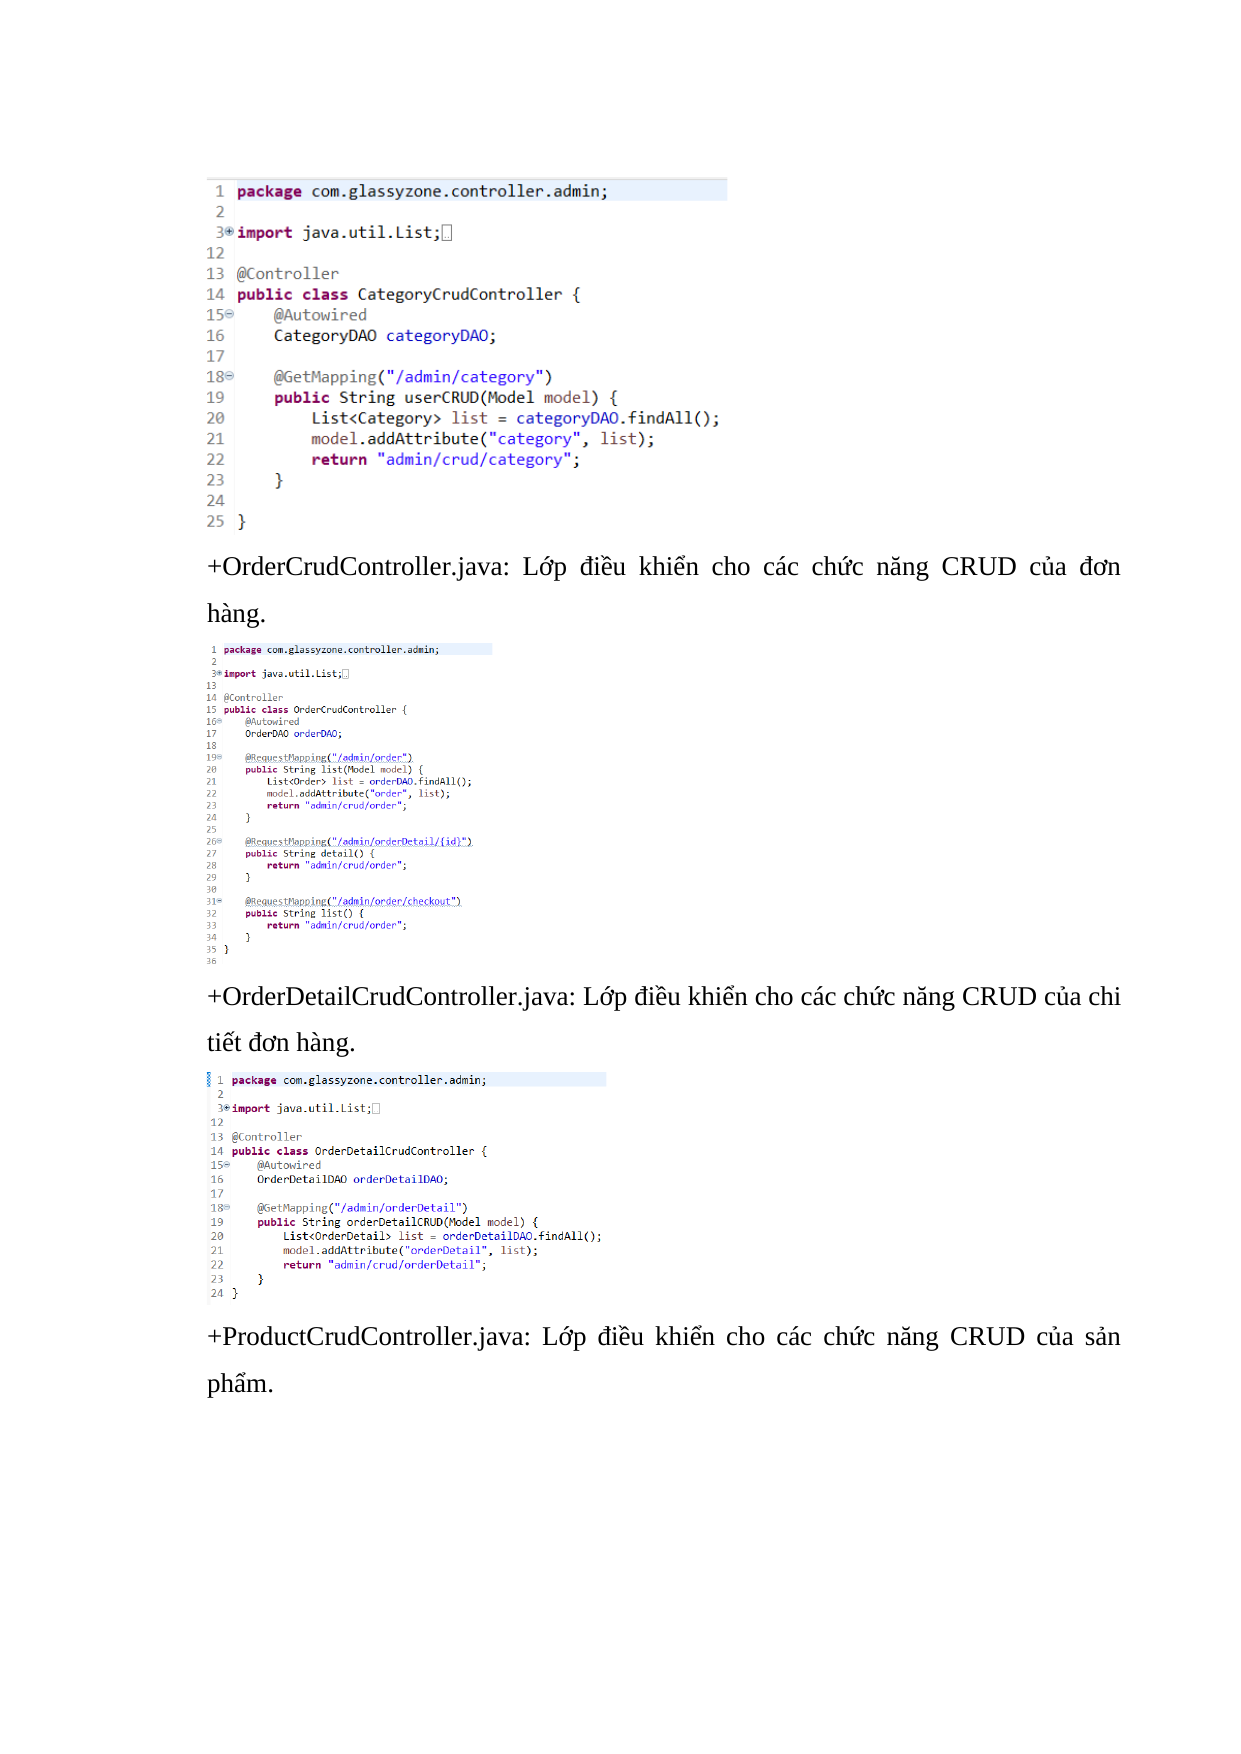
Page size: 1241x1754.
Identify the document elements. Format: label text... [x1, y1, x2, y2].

picture [206, 1072, 607, 1305]
picture [206, 177, 728, 535]
text +OrderCrudController.java: Lớp điều khiển cho các chức năng CRUD của đơn hàng. [207, 551, 1122, 628]
text +ProductCrudController.java: Lớp điều khiển cho các chức năng CRUD của sản phẩm. [207, 1321, 1122, 1398]
text +OrderDetailCrudController.java: Lớp điều khiển cho các chức năng CRUD của chi tiết đơn hàng. [207, 979, 1122, 1057]
picture [206, 643, 493, 964]
